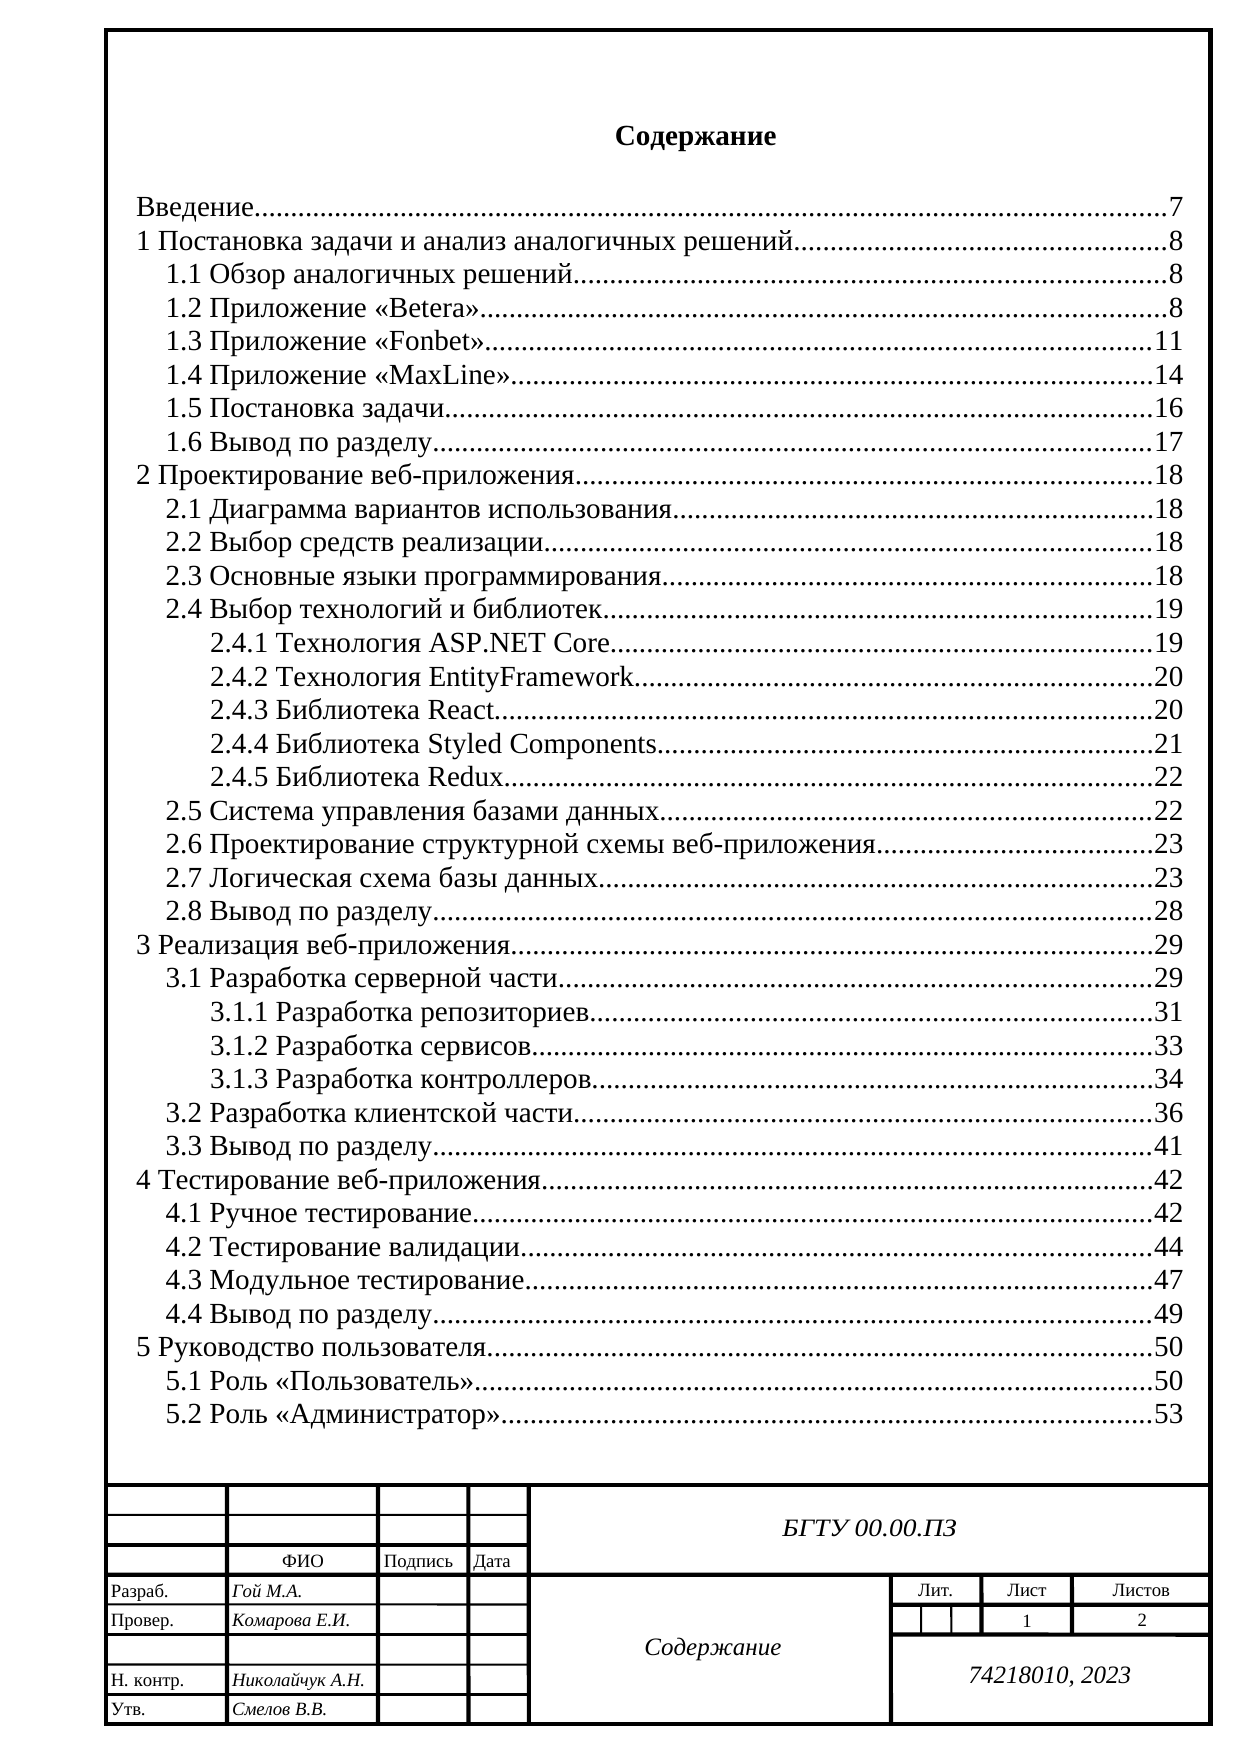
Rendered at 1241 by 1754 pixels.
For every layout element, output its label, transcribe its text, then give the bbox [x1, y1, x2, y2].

text 2.6 Проектирование структурной схемы веб-приложения 23 [136, 826, 1181, 860]
text 3.1 Разработка серверной части 29 [136, 961, 1181, 994]
text Введение 7 [136, 189, 1181, 223]
text 4.3 Модульное тестирование 47 [136, 1262, 1181, 1296]
text 5.2 Роль «Администратор» 53 [136, 1397, 1181, 1430]
text 2.4.1 Технология ASP.NET Core 19 [165, 625, 1181, 659]
text 2.8 Вывод по разделу 28 [136, 893, 1181, 927]
text 2.4.3 Библиотека React 20 [165, 692, 1181, 726]
text 1.5 Постановка задачи 16 [136, 390, 1181, 424]
text 5 Руководство пользователя 50 [136, 1329, 1181, 1363]
text 2.3 Основные языки программирования 18 [136, 558, 1181, 592]
text 1.1 Обзор аналогичных решений 8 [136, 256, 1181, 290]
text 3.2 Разработка клиентской части 36 [136, 1095, 1181, 1128]
text 2.2 Выбор средств реализации 18 [136, 524, 1181, 558]
text 3.3 Вывод по разделу 41 [136, 1128, 1181, 1162]
text 4.1 Ручное тестирование 42 [136, 1195, 1181, 1229]
text 2.4.5 Библиотека Redux 22 [165, 759, 1181, 793]
text 4.2 Тестирование валидации 44 [136, 1229, 1181, 1262]
text 4.4 Вывод по разделу 49 [136, 1296, 1181, 1329]
text 2.4.4 Библиотека Styled Components 21 [165, 726, 1181, 759]
text 3.1.3 Разработка контроллеров 34 [165, 1061, 1181, 1095]
text 3 Реализация веб-приложения 29 [136, 927, 1181, 961]
text 1.3 Приложение «Fonbet» 11 [136, 323, 1181, 357]
text 5.1 Роль «Пользователь» 50 [136, 1363, 1181, 1397]
text 1.6 Вывод по разделу 17 [136, 424, 1181, 457]
text 1.4 Приложение «MaxLine» 14 [136, 357, 1181, 390]
text 1.2 Приложение «Betera» 8 [136, 290, 1181, 323]
text 4 Тестирование веб-приложения 42 [136, 1162, 1181, 1195]
text 3.1.1 Разработка репозиториев 31 [165, 994, 1181, 1028]
text 2 Проектирование веб-приложения 18 [136, 457, 1181, 491]
text Содержание [136, 118, 1181, 152]
text 3.1.2 Разработка сервисов 33 [165, 1028, 1181, 1061]
text 2.7 Логическая схема базы данных 23 [136, 860, 1181, 893]
text 2.4 Выбор технологий и библиотек 19 [136, 592, 1181, 625]
text 1 Постановка задачи и анализ аналогичных решений 8 [136, 223, 1181, 256]
text 2.4.2 Технология EntityFramework 20 [165, 659, 1181, 692]
text 2.1 Диаграмма вариантов использования 18 [136, 491, 1181, 524]
text 2.5 Система управления базами данных 22 [136, 793, 1181, 826]
